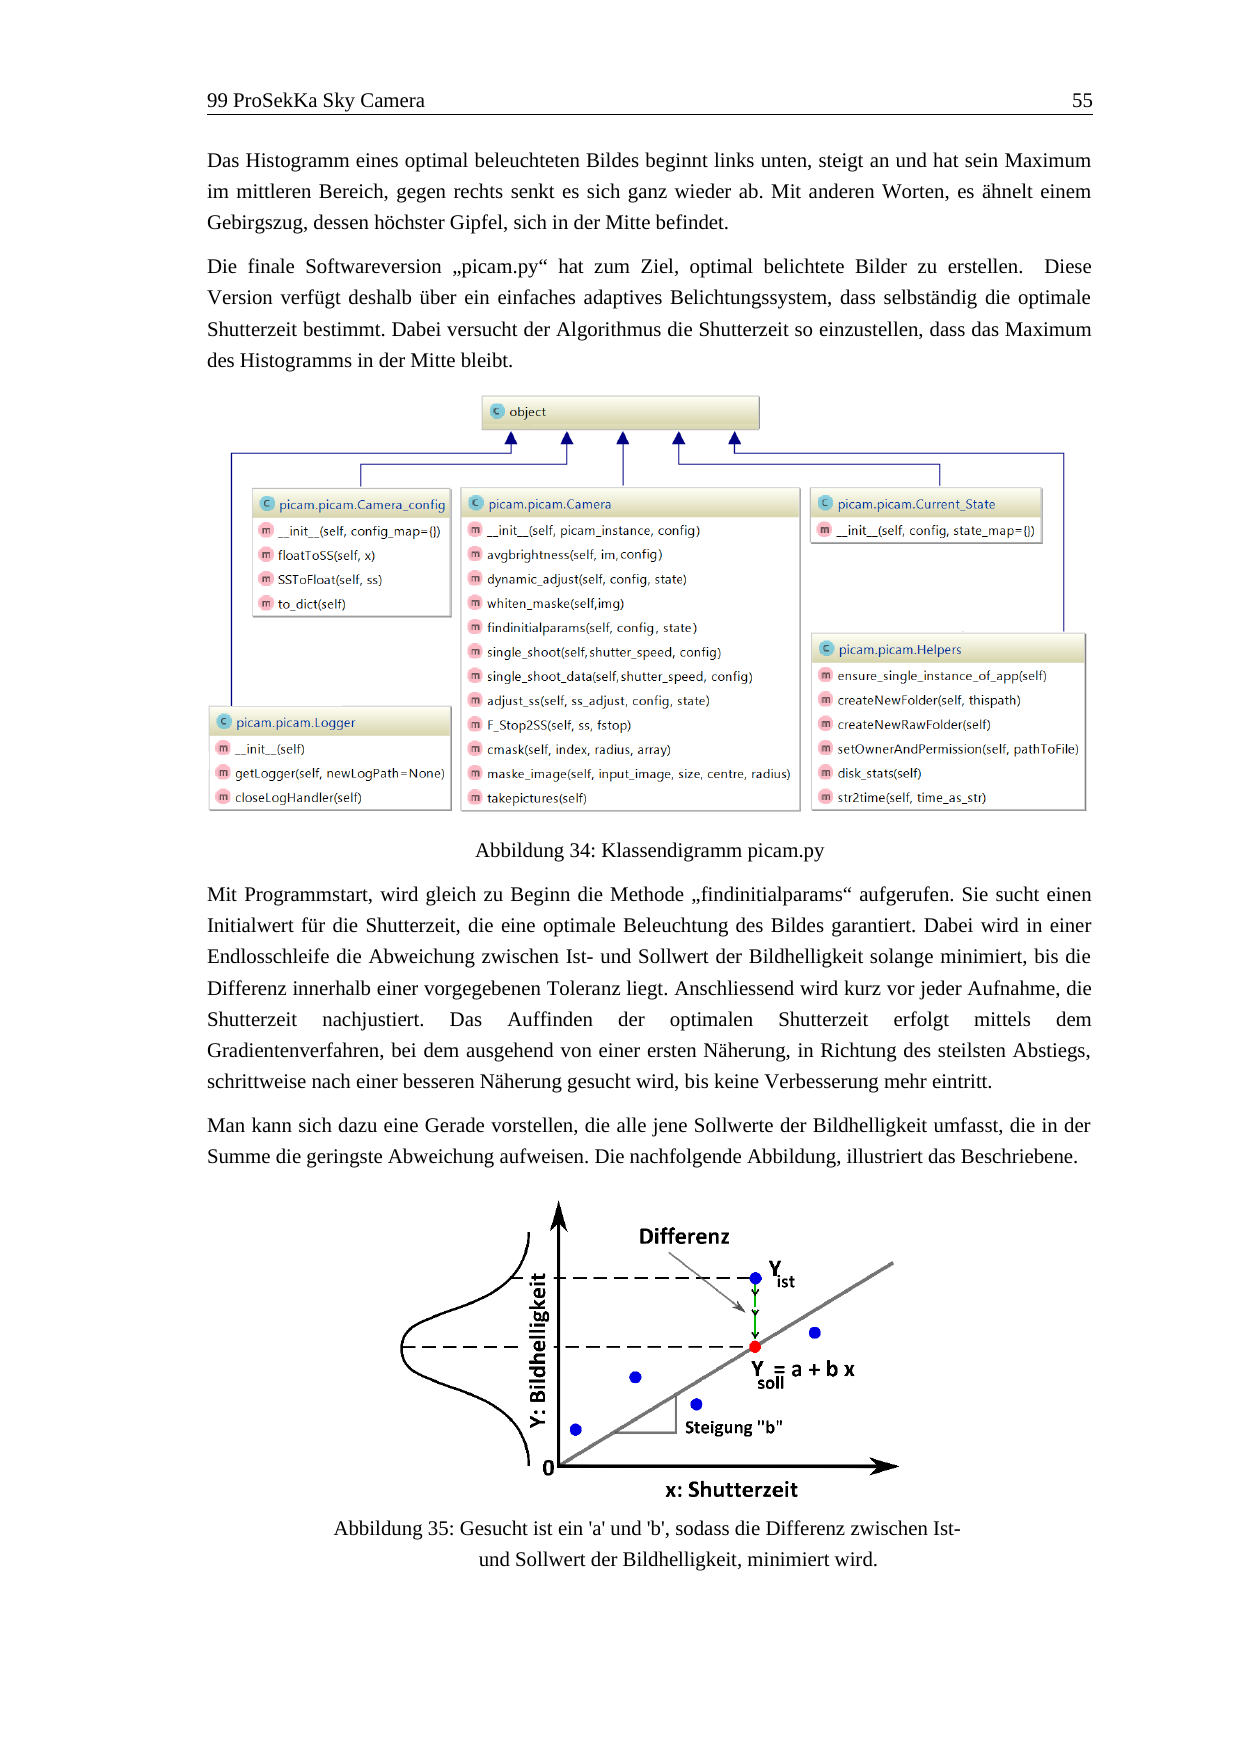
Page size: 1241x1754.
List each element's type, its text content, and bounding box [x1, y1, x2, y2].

picture [206, 391, 1092, 819]
text Abbildung 34: Klassendigramm picam.py [207, 838, 1093, 862]
text Die finale Softwareversion „picam.py“ hat zum Ziel, optimal belichtete Bilder zu erstellen. Diese Version verfügt deshalb über ein einfaches adaptives Belichtungssystem, dass selbständig die optimale Shutterzeit bestimmt. Dabei versucht der Algorithmus die Shutterzeit so einzustellen, dass das Maximum des Histogramms in der Mitte bleibt. [207, 254, 1093, 372]
text Man kann sich dazu eine Gerade vorstellen, die alle jene Sollwerte der Bildhelligkeit umfasst, die in der Summe die geringste Abweichung aufweisen. Die nachfolgende Abbildung, illustriert das Beschriebene. [207, 1113, 1093, 1168]
text Das Histogramm eines optimal beleuchteten Bildes beginnt links unten, steigt an und hat sein Maximum im mittleren Bereich, gegen rechts senkt es sich ganz wieder ab. Mit anderen Worten, es ähnelt einem Gebirgszug, dessen höchster Gipfel, sich in der Mitte befindet. [207, 148, 1093, 234]
text Abbildung 35: Gesucht ist ein 'a' und 'b', sodass die Differenz zwischen Ist- und Sollwert der Bildhelligkeit, minimiert wird. [207, 1516, 1093, 1571]
picture [400, 1200, 900, 1497]
text Mit Programmstart, wird gleich zu Beginn die Methode „findinitialparams“ aufgerufen. Sie sucht einen Initialwert für die Shutterzeit, die eine optimale Beleuchtung des Bildes garantiert. Dabei wird in einer Endlosschleife die Abweichung zwischen Ist- und Sollwert der Bildhelligkeit solange minimiert, bis die Differenz innerhalb einer vorgegebenen Toleranz liegt. Anschliessend wird kurz vor jeder Aufnahme, die Shutterzeit nachjustiert. Das Auffinden der optimalen Shutterzeit erfolgt mittels dem Gradientenverfahren, bei dem ausgehend von einer ersten Näherung, in Richtung des steilsten Abstiegs, schrittweise nach einer besseren Näherung gesucht wird, bis keine Verbesserung mehr eintritt. [207, 882, 1093, 1093]
